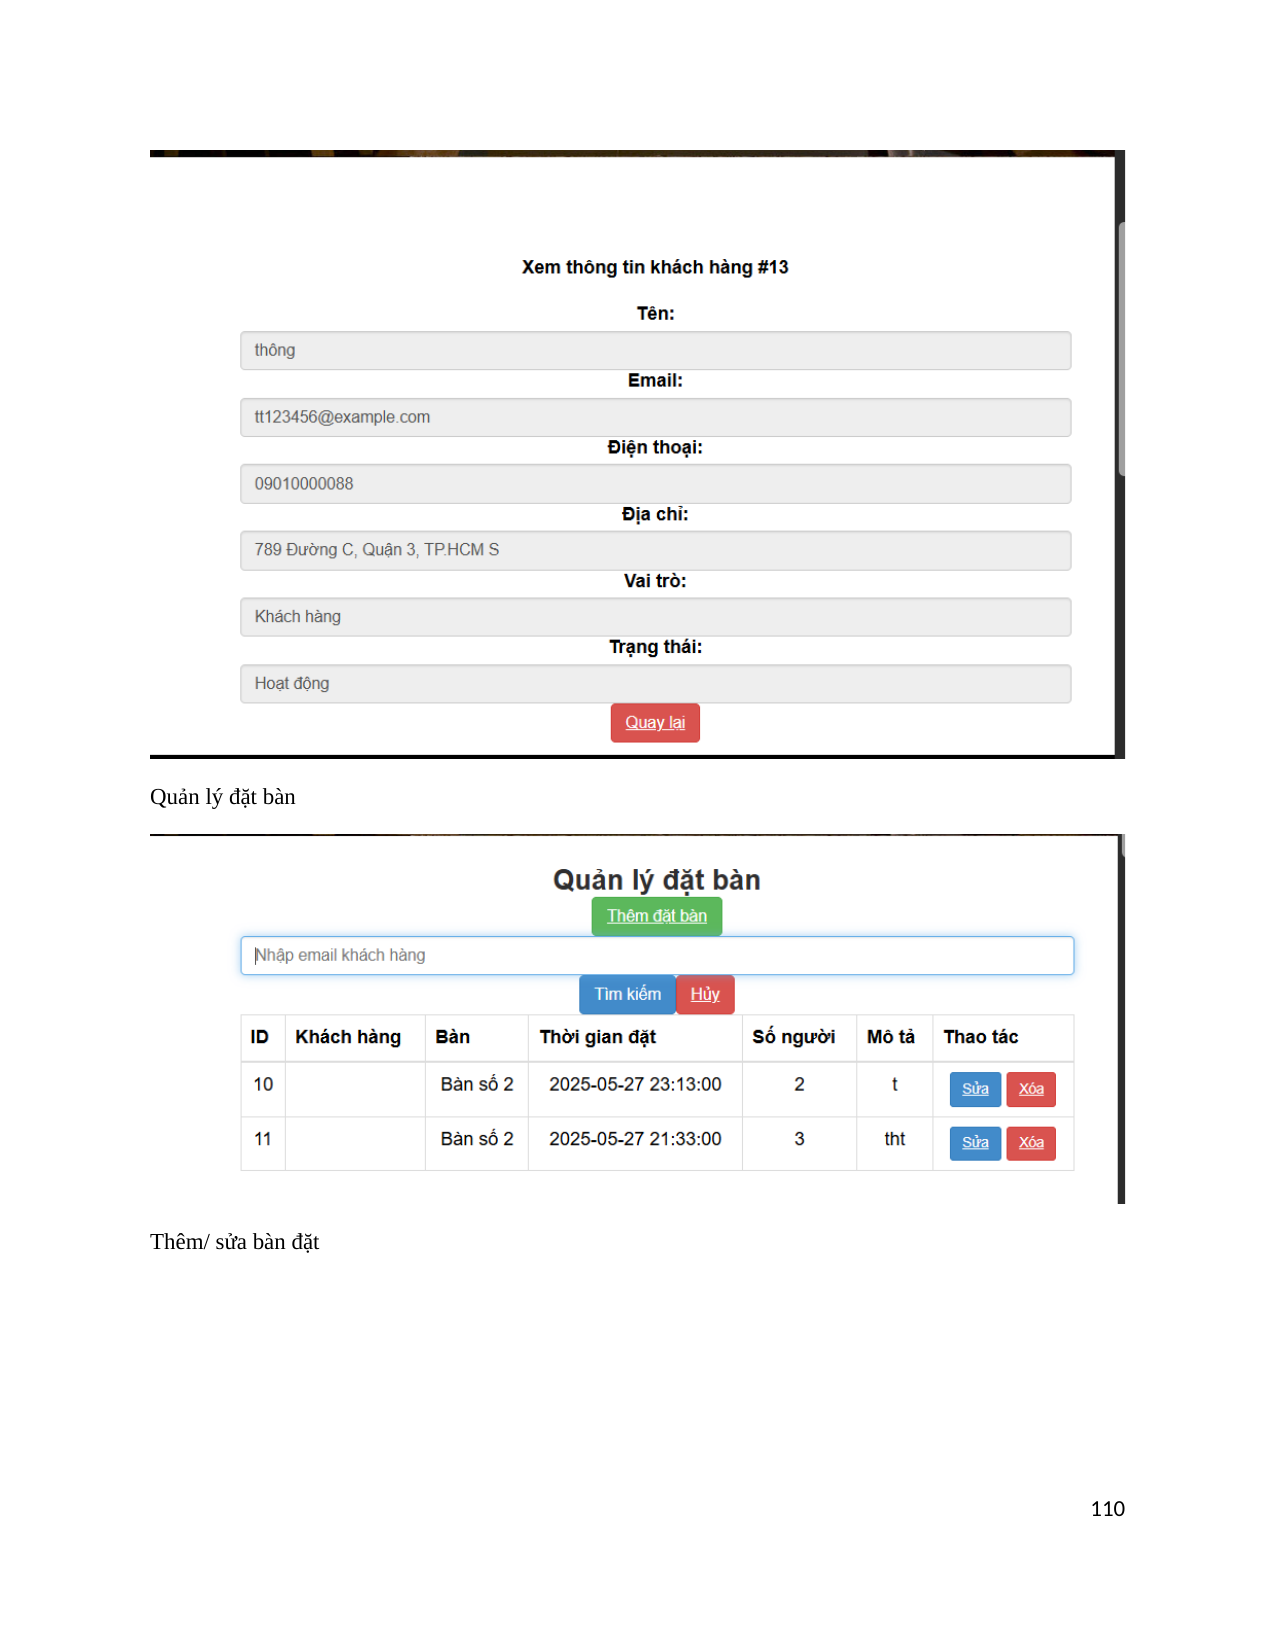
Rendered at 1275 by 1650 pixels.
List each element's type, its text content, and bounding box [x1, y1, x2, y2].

picture [150, 834, 1125, 1204]
picture [150, 150, 1125, 759]
text Thêm/ sửa bàn đặt [150, 1228, 1125, 1254]
text Quản lý đặt bàn [150, 783, 1125, 810]
